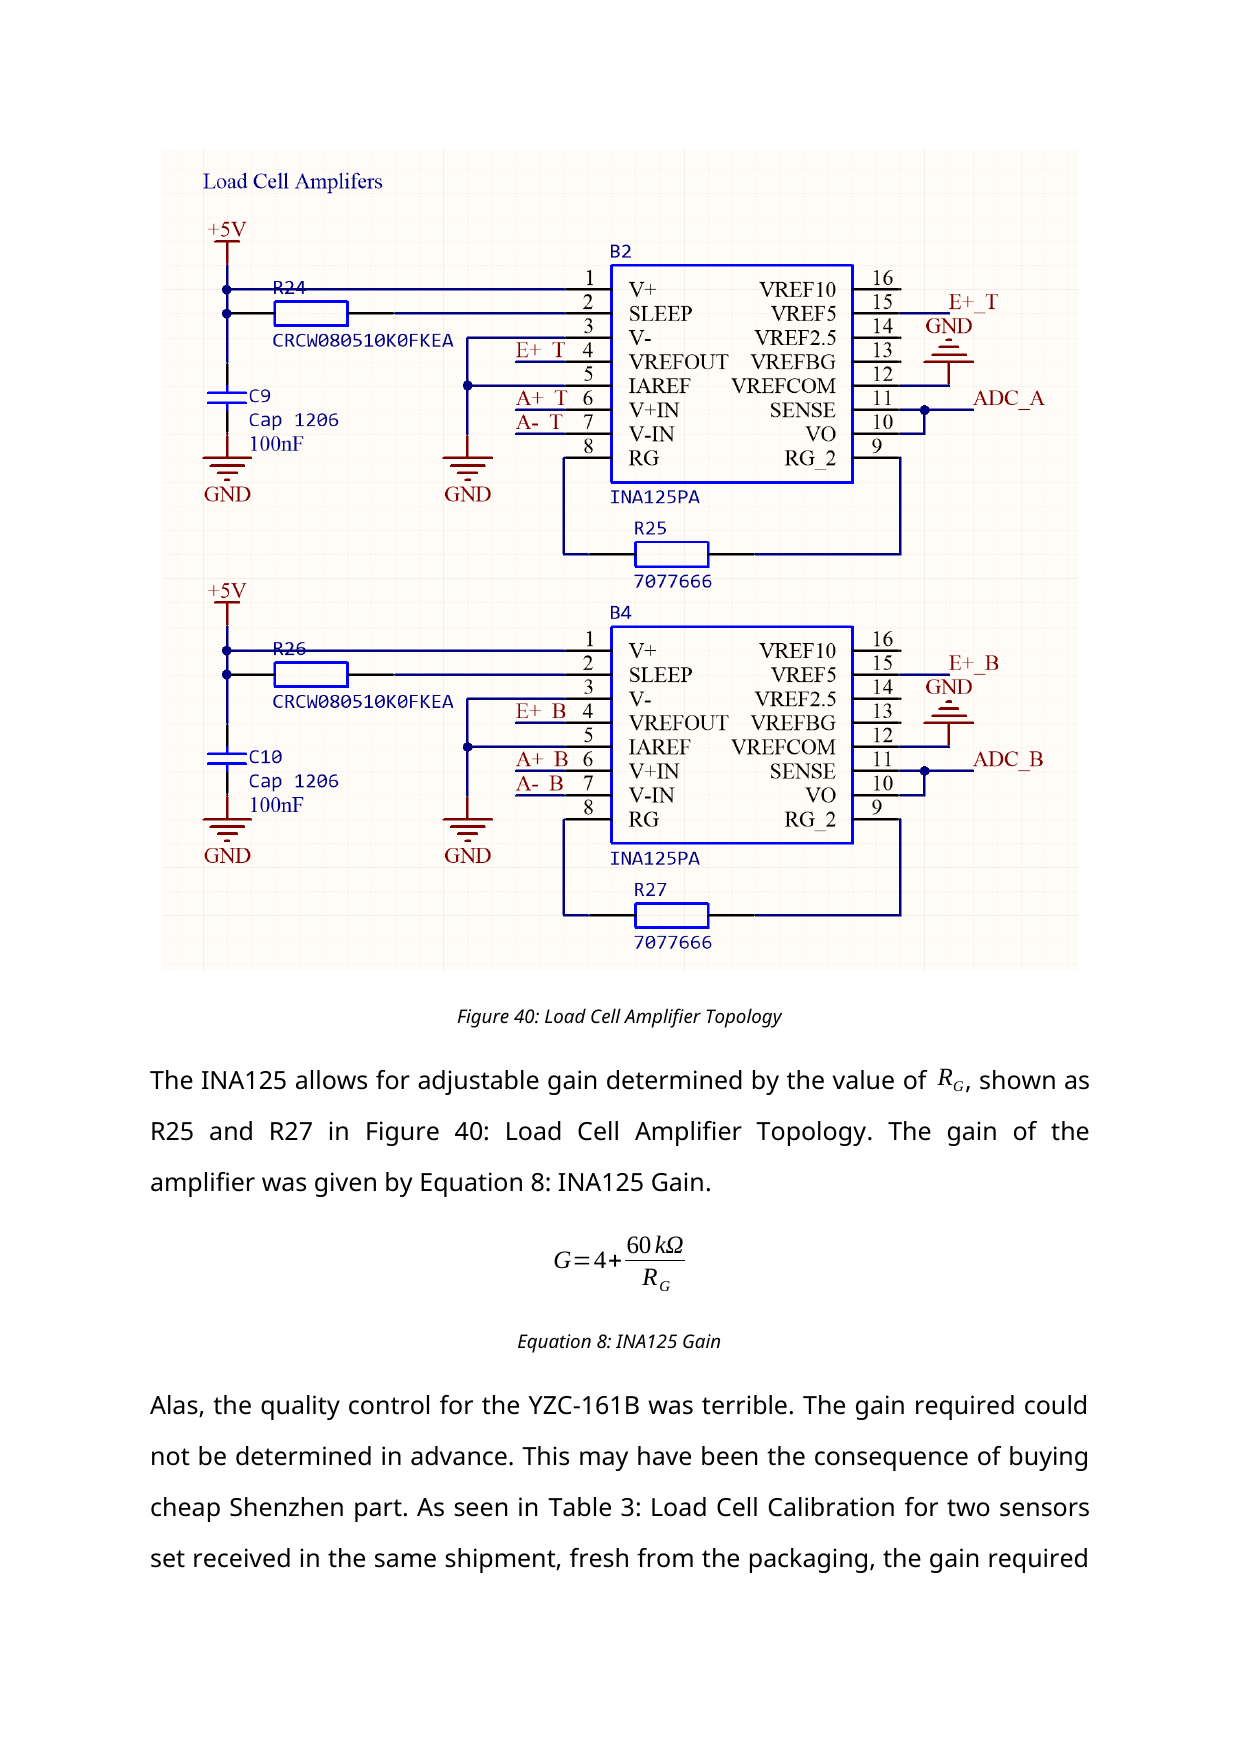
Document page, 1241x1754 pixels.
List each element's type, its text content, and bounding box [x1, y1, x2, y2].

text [150, 1387, 1090, 1574]
picture [162, 150, 1078, 970]
text The INA125 allows for adjustable gain determined by the value of , shown as R25 and R27 in Figure 40: Load Cell Amplifier Topology. The gain of the amplifier was given by Equation 8: INA125 Gain. [150, 1062, 1090, 1198]
text Figure 40: Load Cell Amplifier Topology [150, 1003, 1090, 1029]
text Equation 8: INA125 Gain [150, 1328, 1090, 1354]
